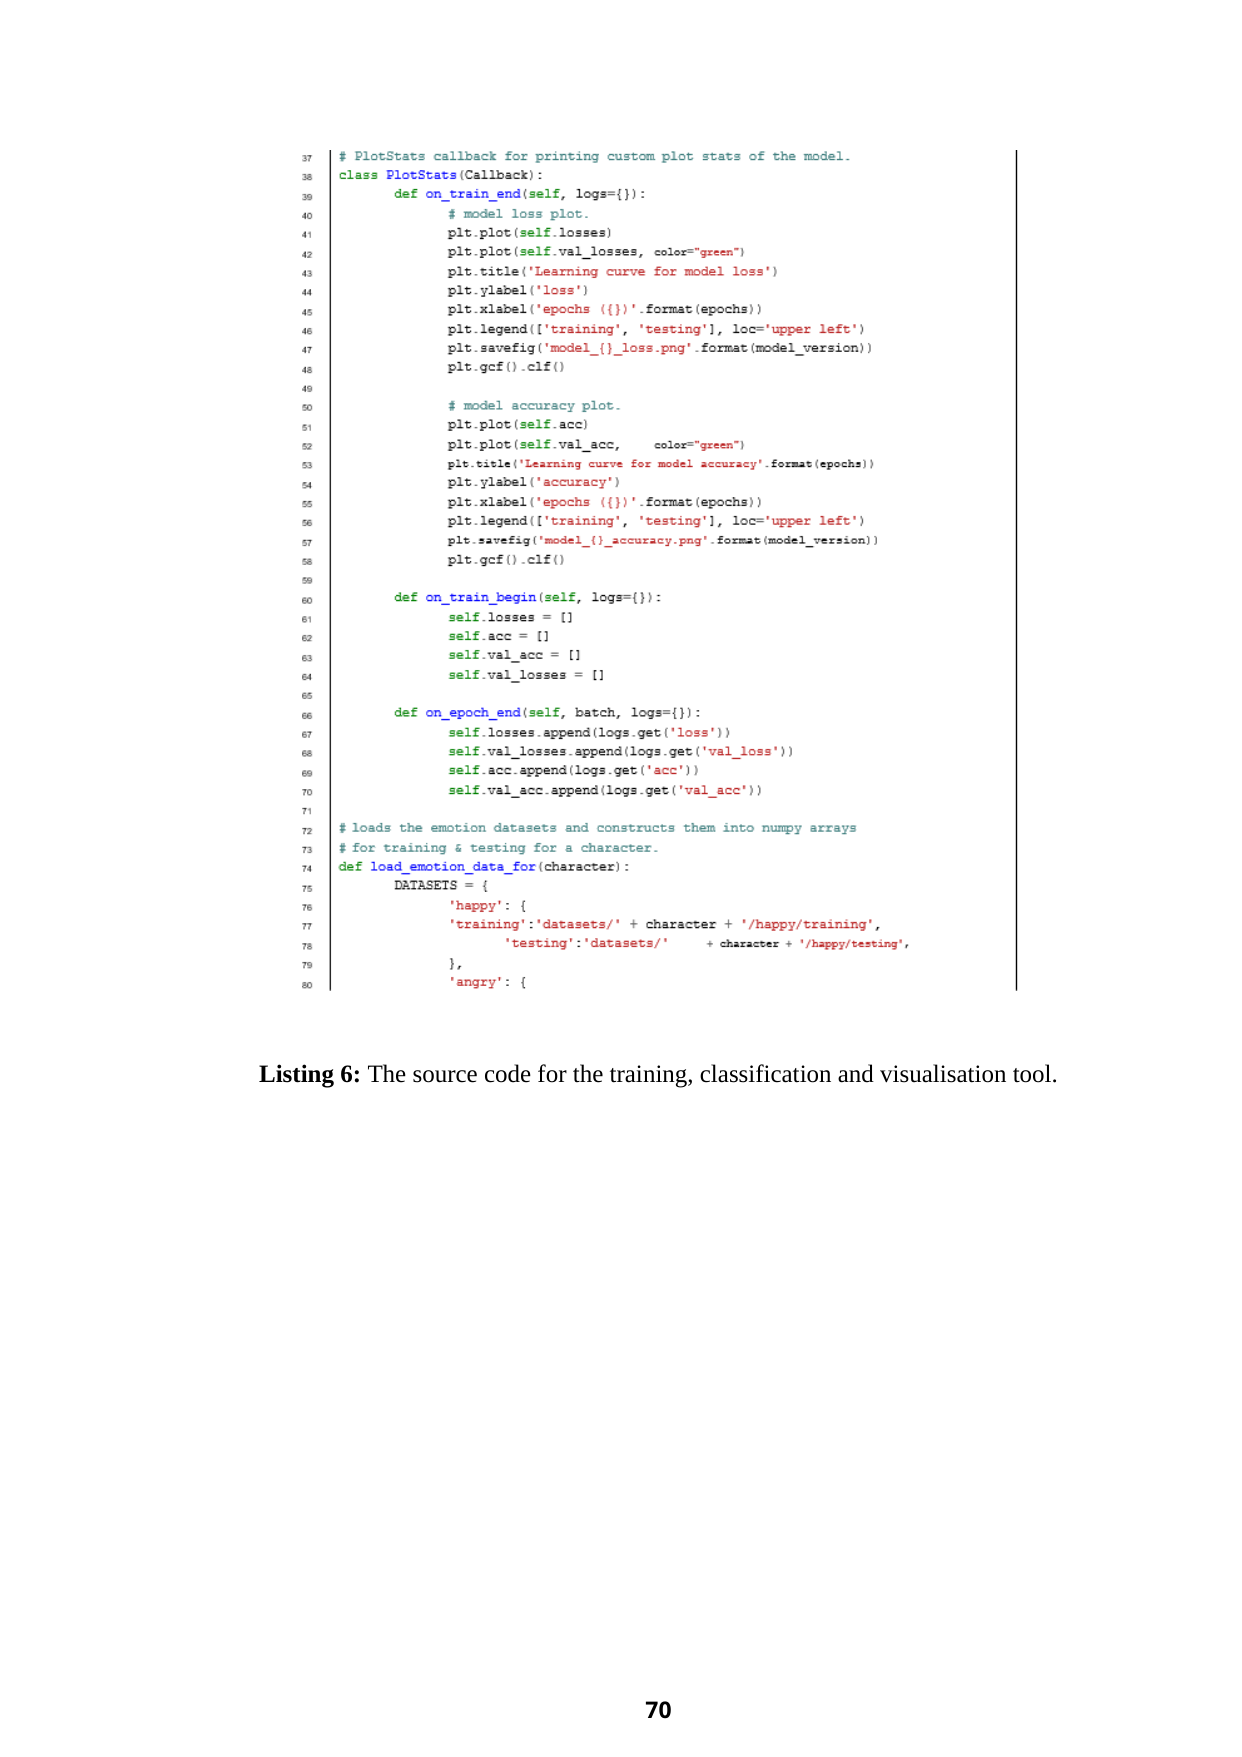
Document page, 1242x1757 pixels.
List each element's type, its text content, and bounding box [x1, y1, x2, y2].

text Listing 6: The source code for the training, classification and visualisation tool. [225, 1059, 1092, 1088]
picture [296, 150, 1021, 1001]
